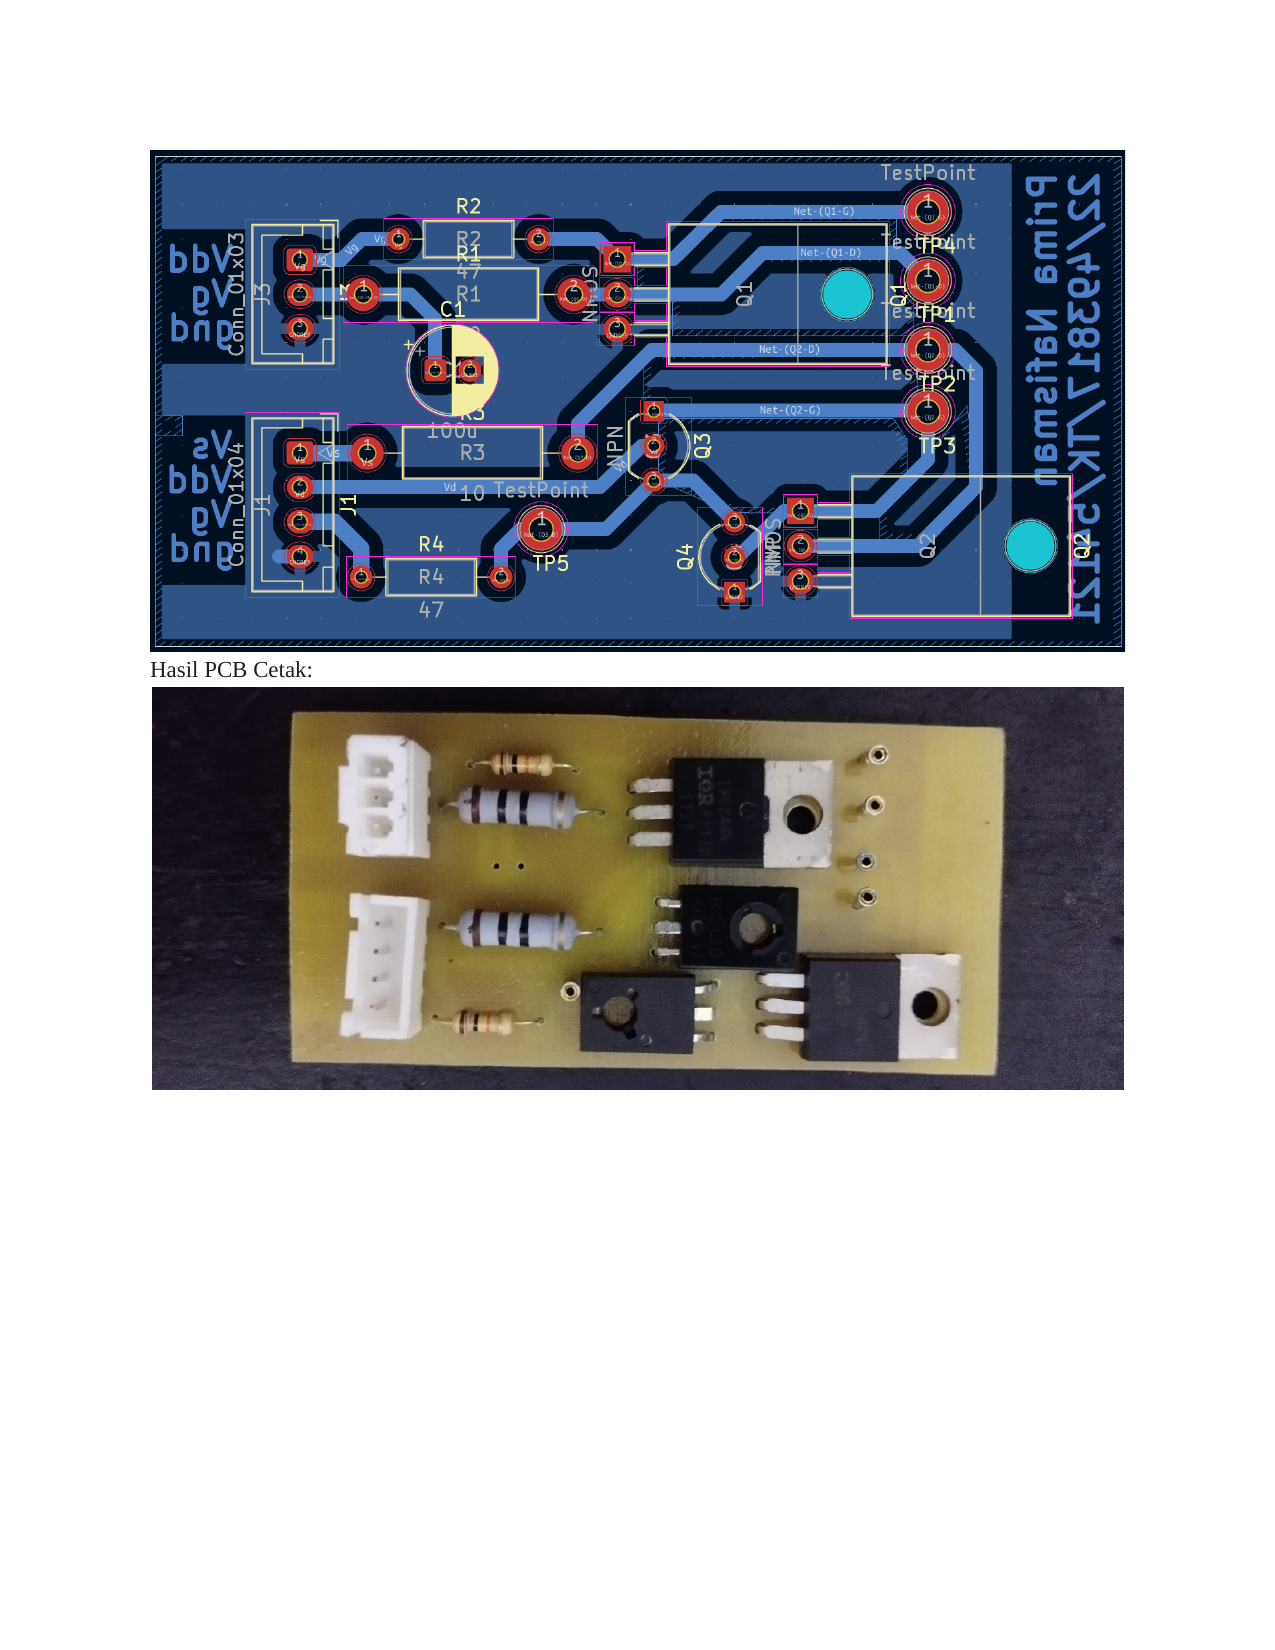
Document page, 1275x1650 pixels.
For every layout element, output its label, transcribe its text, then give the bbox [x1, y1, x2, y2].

picture [150, 150, 1125, 652]
text Hasil PCB Cetak: [150, 656, 1125, 682]
picture [153, 687, 1123, 1090]
